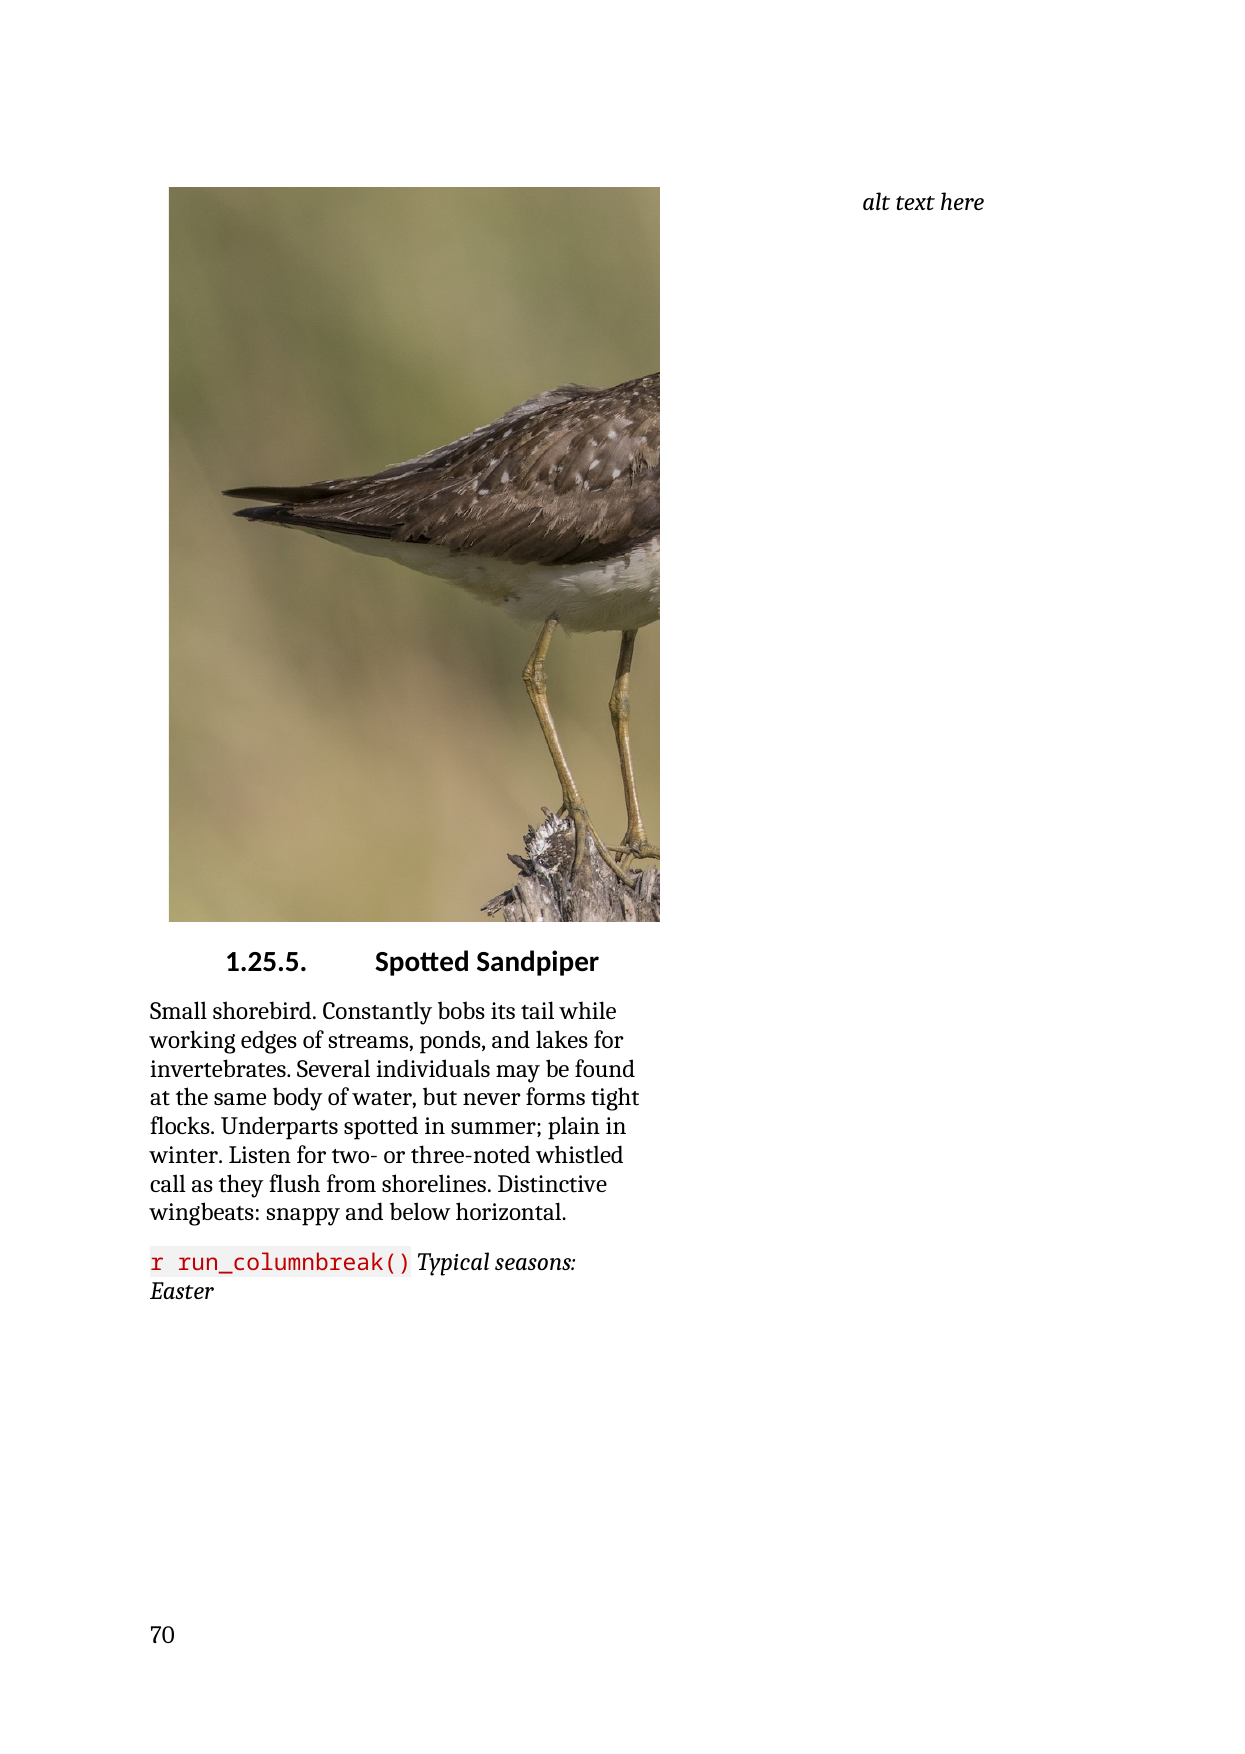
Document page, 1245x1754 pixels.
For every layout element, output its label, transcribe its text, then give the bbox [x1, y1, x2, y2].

subtitle Spotted Sandpiper [225, 943, 1170, 978]
text alt text here [679, 187, 1170, 216]
picture [168, 187, 660, 922]
text Small shorebird. Constantly bobs its tail while working edges of streams, ponds, and lakes for invertebrates. Several individuals may be found at the same body of water, but never forms tight flocks. Underparts spotted in summer; plain in winter. Listen for two- or three-noted whistled call as they flush from shorelines. Distinctive wingbeats: snappy and below horizontal. [150, 997, 641, 1227]
text r run_columnbreak() Typical seasons: Easter [150, 1246, 641, 1306]
